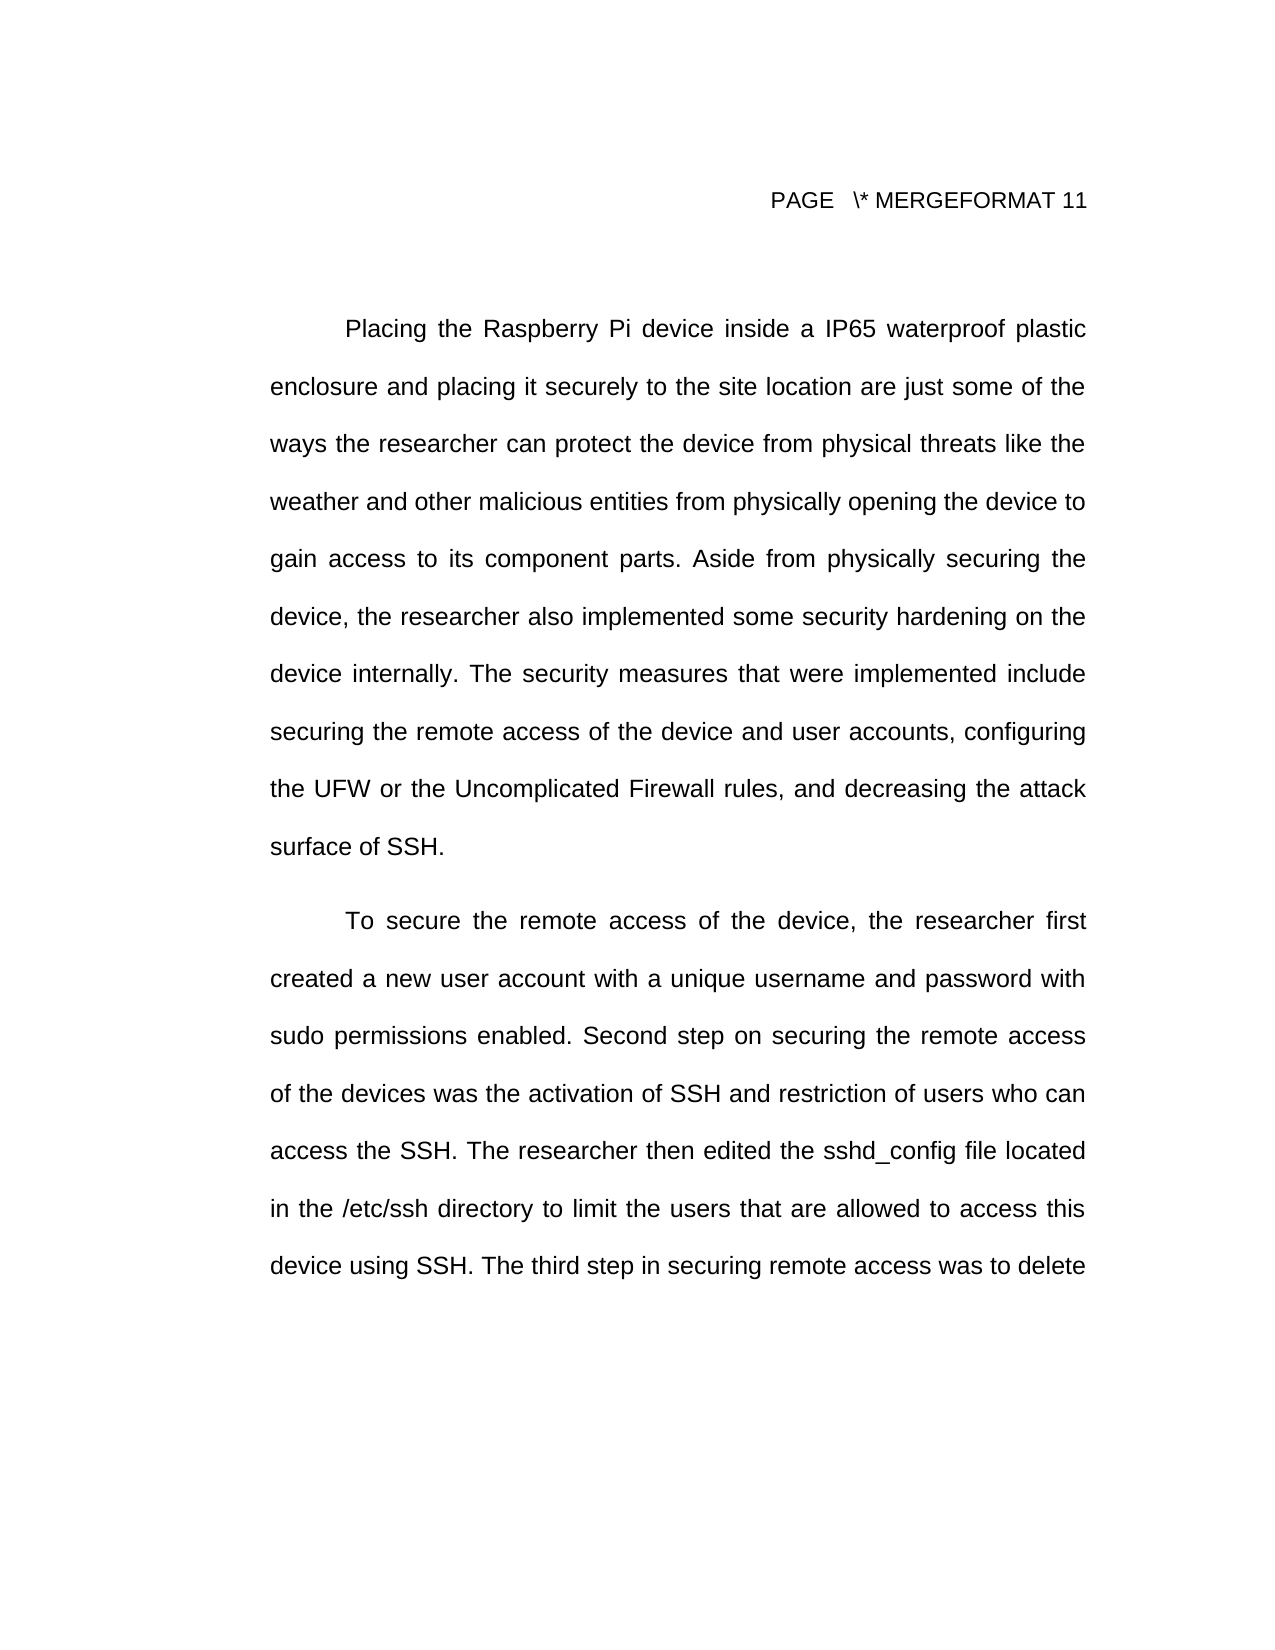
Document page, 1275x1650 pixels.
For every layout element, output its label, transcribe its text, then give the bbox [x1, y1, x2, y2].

text Placing the Raspberry Pi device inside a IP65 waterproof plastic enclosure and placing it securely to the site location are just some of the ways the researcher can protect the device from physical threats like the weather and other malicious entities from physically opening the device to gain access to its component parts. Aside from physically securing the device, the researcher also implemented some security hardening on the device internally. The security measures that were implemented include securing the remote access of the device and user accounts, configuring the UFW or the Uncomplicated Firewall rules, and decreasing the attack surface of SSH. [270, 314, 1087, 861]
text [270, 906, 1087, 1280]
